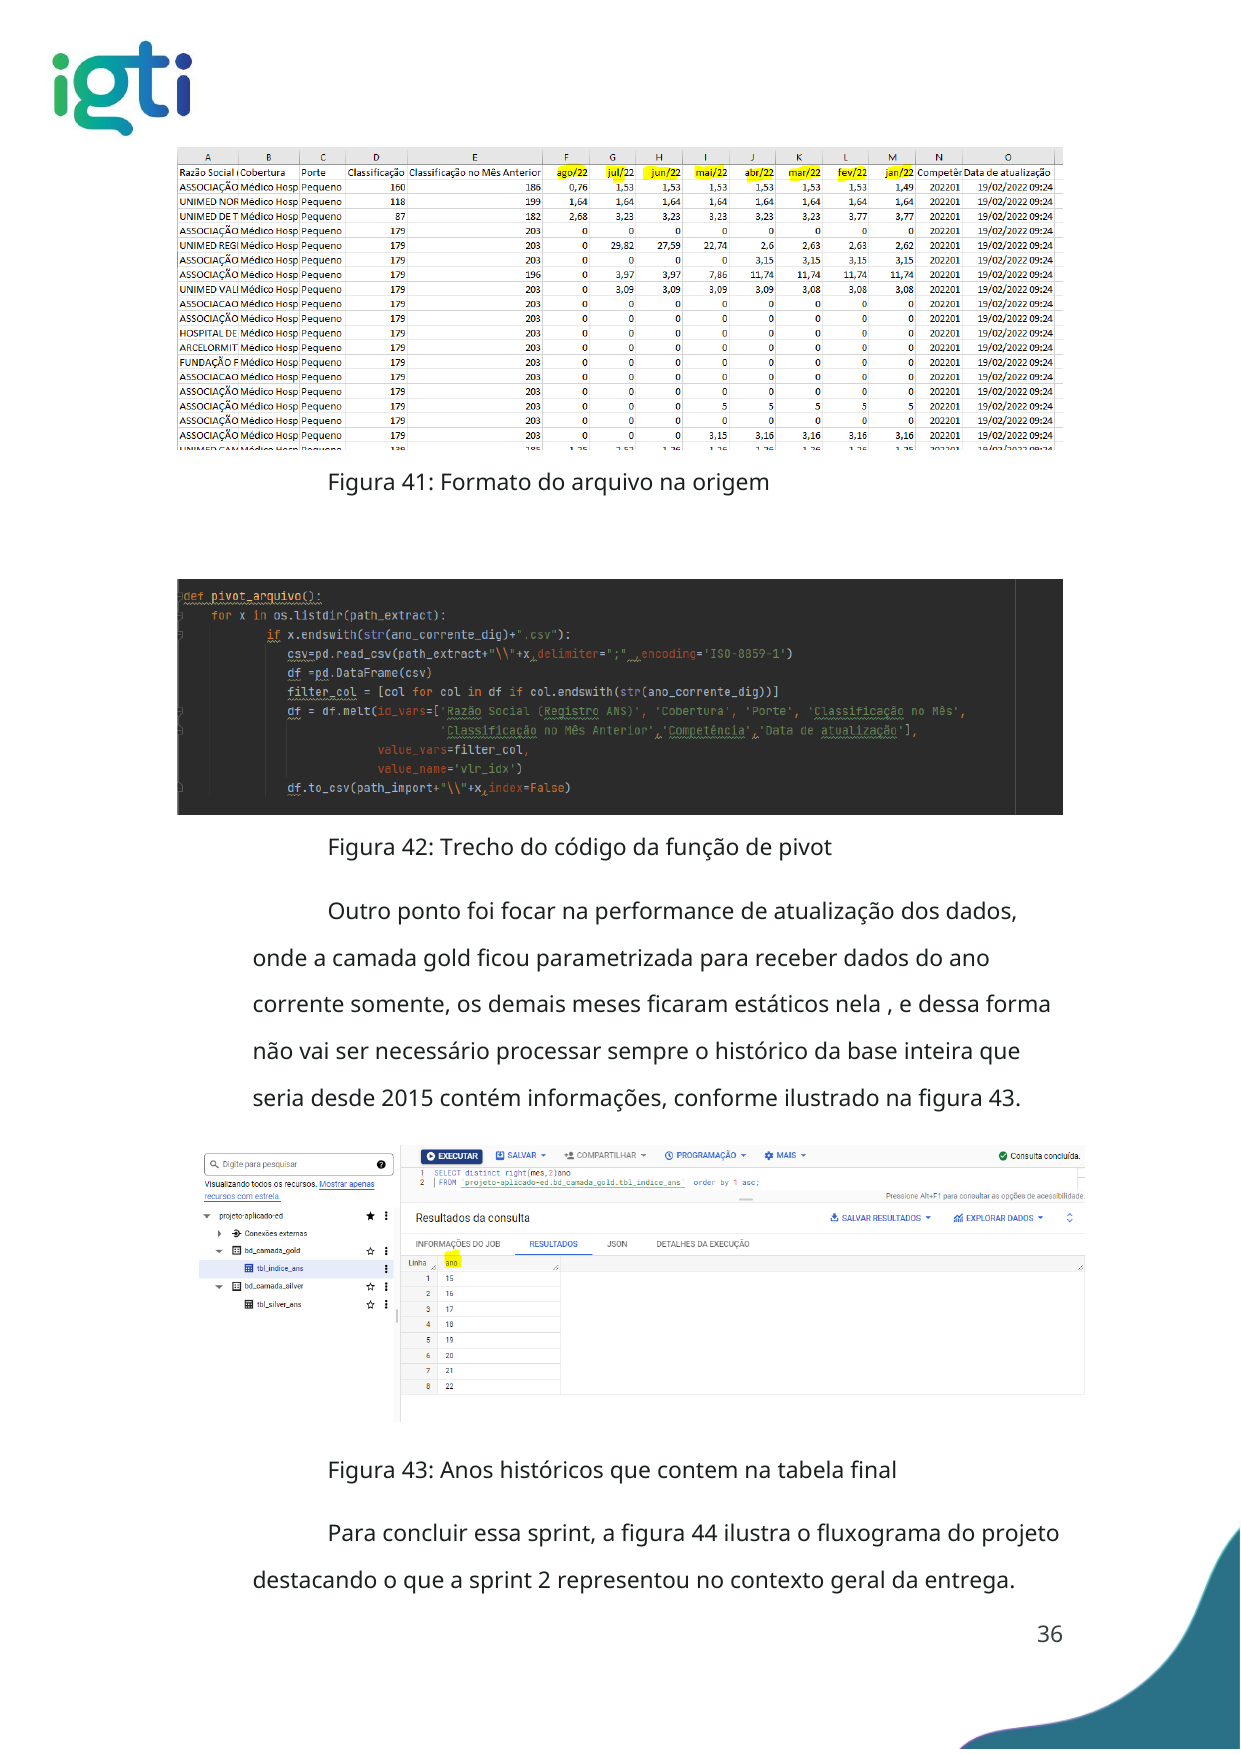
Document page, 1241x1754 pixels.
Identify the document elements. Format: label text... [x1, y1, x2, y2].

picture [177, 147, 1063, 450]
text Outro ponto foi focar na performance de atualização dos dados, onde a camada gold ficou parametrizada para receber dados do ano corrente somente, os demais meses ficaram estáticos nela , e dessa forma não vai ser necessário processar sempre o histórico da base inteira que seria desde 2015 contém informações, conforme ilustrado na figura 43. [252, 895, 1063, 1113]
text Figura 41: Formato do arquivo na origem [252, 466, 1063, 497]
text Figura 43: Anos históricos que contem na tabela final [252, 1454, 1063, 1485]
text Figura 42: Trecho do código da função de pivot [252, 831, 1063, 862]
text Para concluir essa sprint, a figura 44 ilustra o fluxograma do projeto destacando o que a sprint 2 representou no contexto geral da entrega. [252, 1517, 1063, 1595]
picture [37, 34, 205, 141]
picture [177, 579, 1063, 815]
picture [199, 1145, 1085, 1422]
picture [955, 1521, 1241, 1749]
